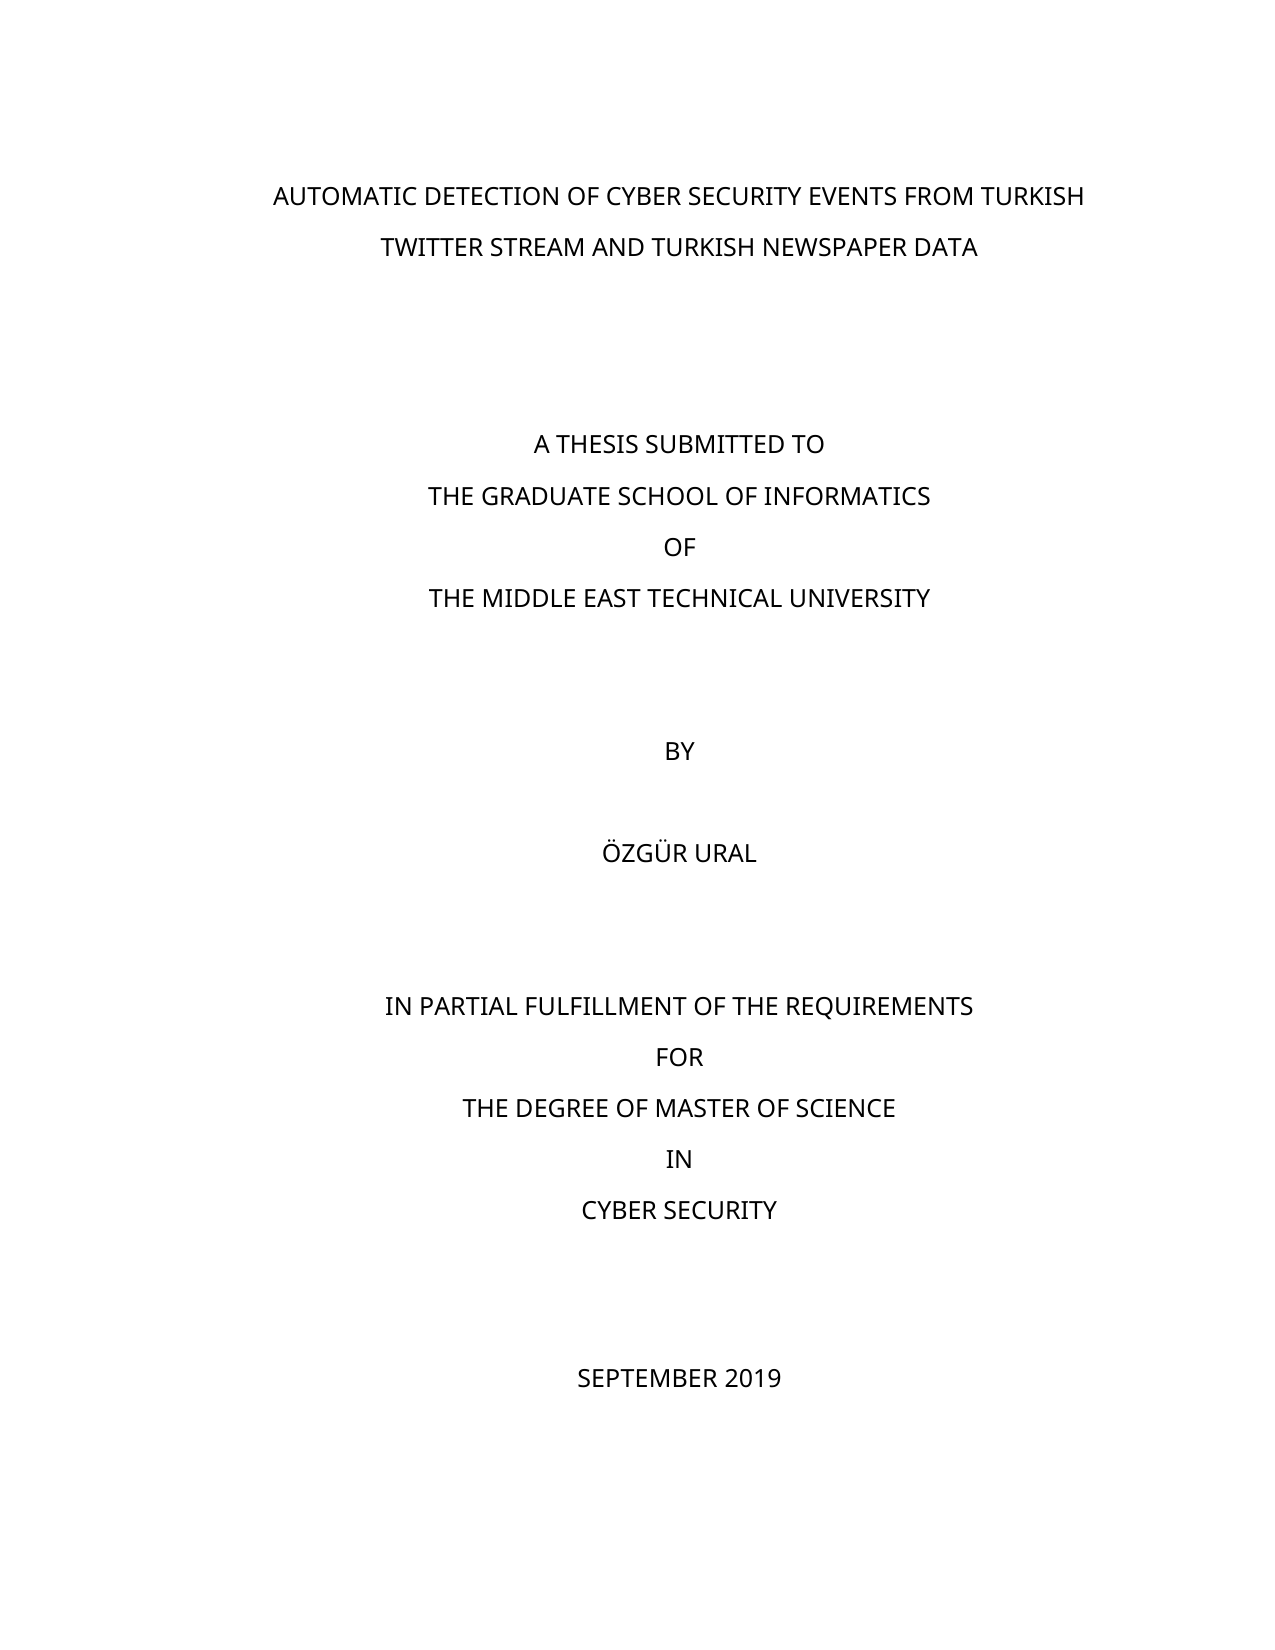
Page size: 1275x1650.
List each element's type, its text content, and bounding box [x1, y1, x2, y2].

text SEPTEMBER 2019 [236, 1361, 1122, 1395]
text IN PARTIAL FULFILLMENT OF THE REQUIREMENTS [236, 989, 1122, 1023]
text FOR [236, 1040, 1122, 1074]
text THE DEGREE OF MASTER OF SCIENCE [236, 1091, 1122, 1125]
text AUTOMATIC DETECTION OF CYBER SECURITY EVENTS FROM TURKISH TWITTER STREAM AND TURKISH NEWSPAPER DATA [236, 179, 1122, 264]
text OF [236, 529, 1122, 563]
text A THESIS SUBMITTED TO [236, 427, 1122, 461]
text CYBER SECURITY [236, 1193, 1122, 1227]
text ÖZGÜR URAL [236, 836, 1122, 869]
text BY [236, 733, 1122, 767]
text IN [236, 1142, 1122, 1176]
text THE GRADUATE SCHOOL OF INFORMATICS [236, 478, 1122, 512]
text THE MIDDLE EAST TECHNICAL UNIVERSITY [236, 580, 1122, 614]
